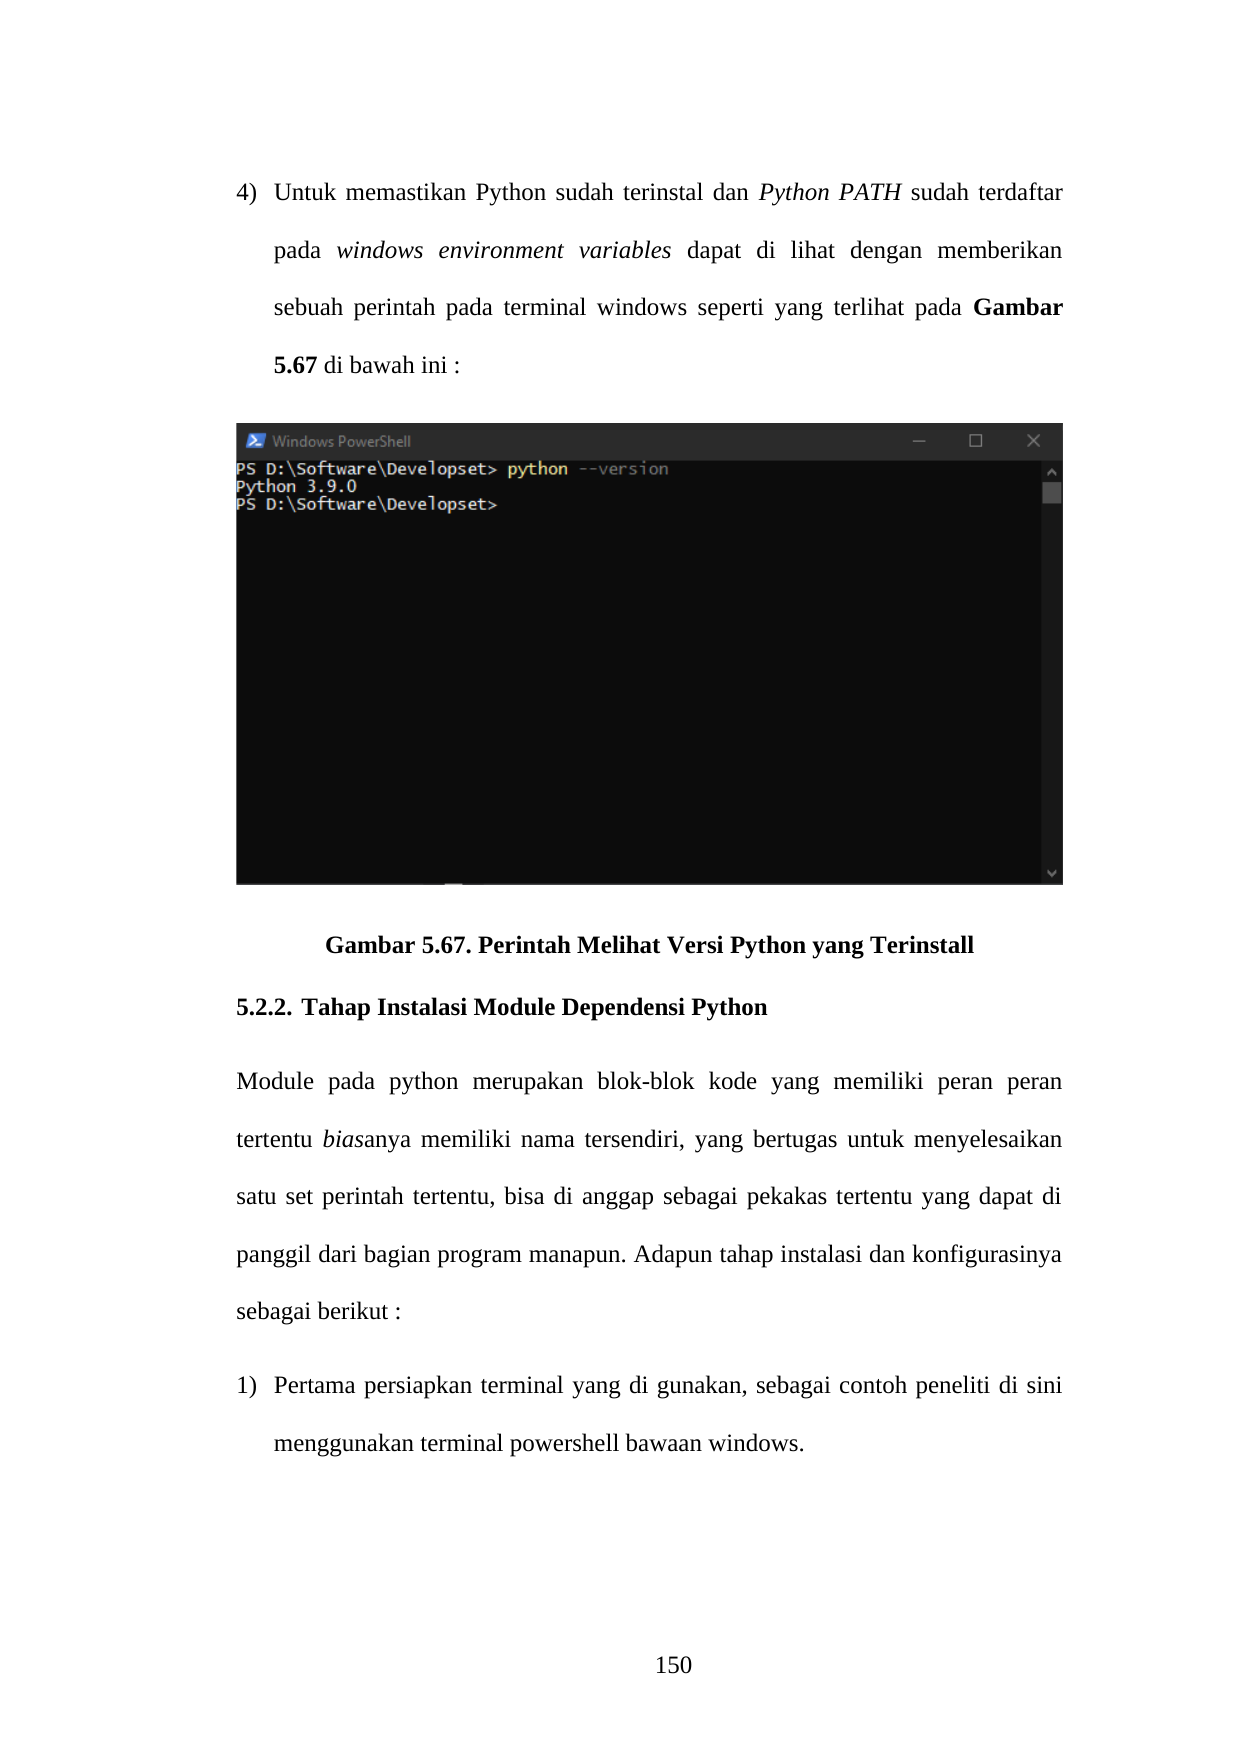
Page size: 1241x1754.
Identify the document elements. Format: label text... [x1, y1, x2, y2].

text Module pada python merupakan blok-blok kode yang memiliki peran peran tertentu biasanya memiliki nama tersendiri, yang bertugas untuk menyelesaikan satu set perintah tertentu, bisa di anggap sebagai pekakas tertentu yang dapat di panggil dari bagian program manapun. Adapun tahap instalasi dan konfigurasinya sebagai berikut : [236, 1066, 1063, 1325]
picture [236, 423, 1063, 885]
subtitle Tahap Instalasi Module Dependensi Python [236, 992, 1063, 1021]
list Pertama persiapkan terminal yang di gunakan, sebagai contoh peneliti di sini menggunakan terminal powershell bawaan windows. [236, 1370, 1063, 1457]
